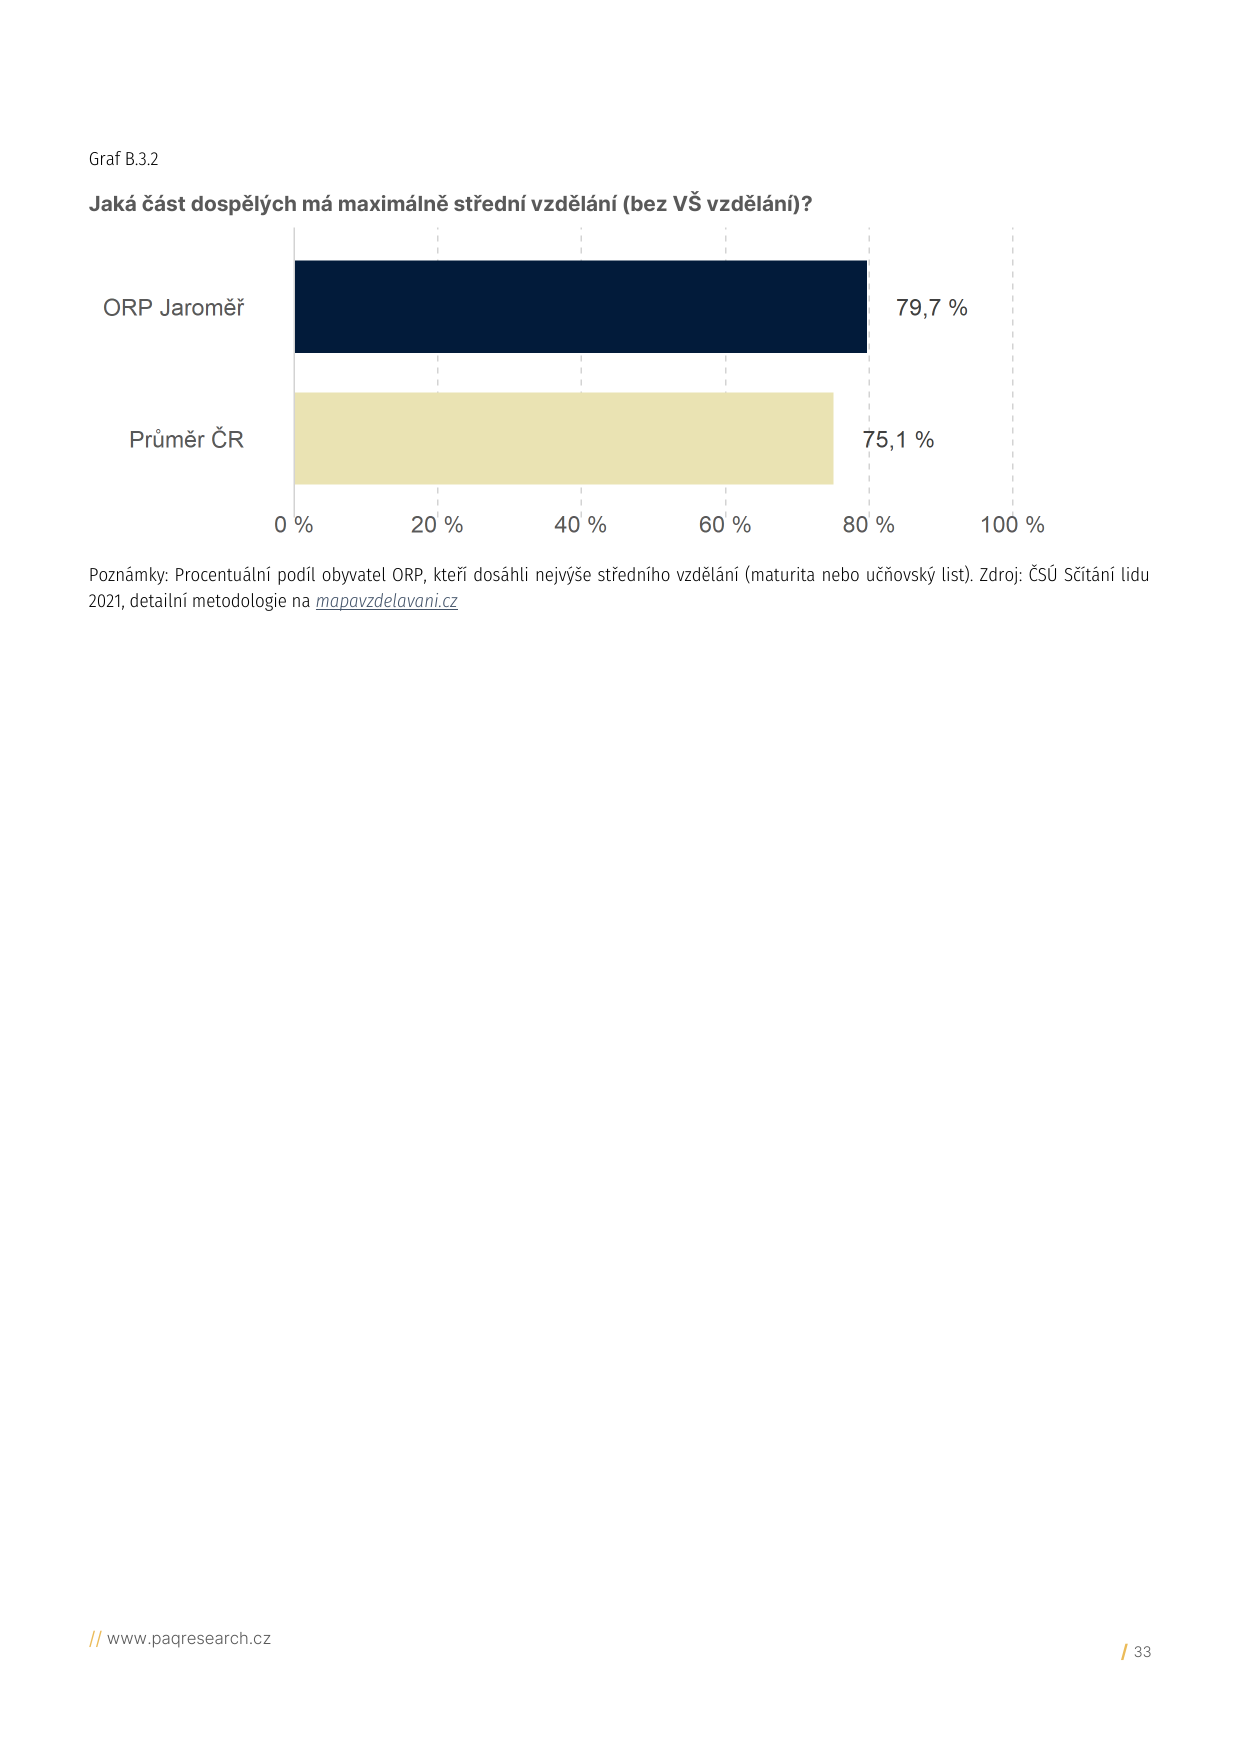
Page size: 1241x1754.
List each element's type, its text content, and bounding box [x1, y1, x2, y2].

text Jaká část dospělých má maximálně střední vzdělání (bez VŠ vzdělání)? [89, 186, 1152, 216]
text Poznámky: Procentuální podíl obyvatel ORP, kteří dosáhli nejvýše středního vzdělání (maturita nebo učňovský list). Zdroj: ČSÚ Sčítání lidu 2021, detailní metodologie na mapavzdelavani.cz [89, 564, 1152, 613]
picture [88, 216, 1139, 548]
text Graf B.3.2 [89, 148, 1152, 170]
